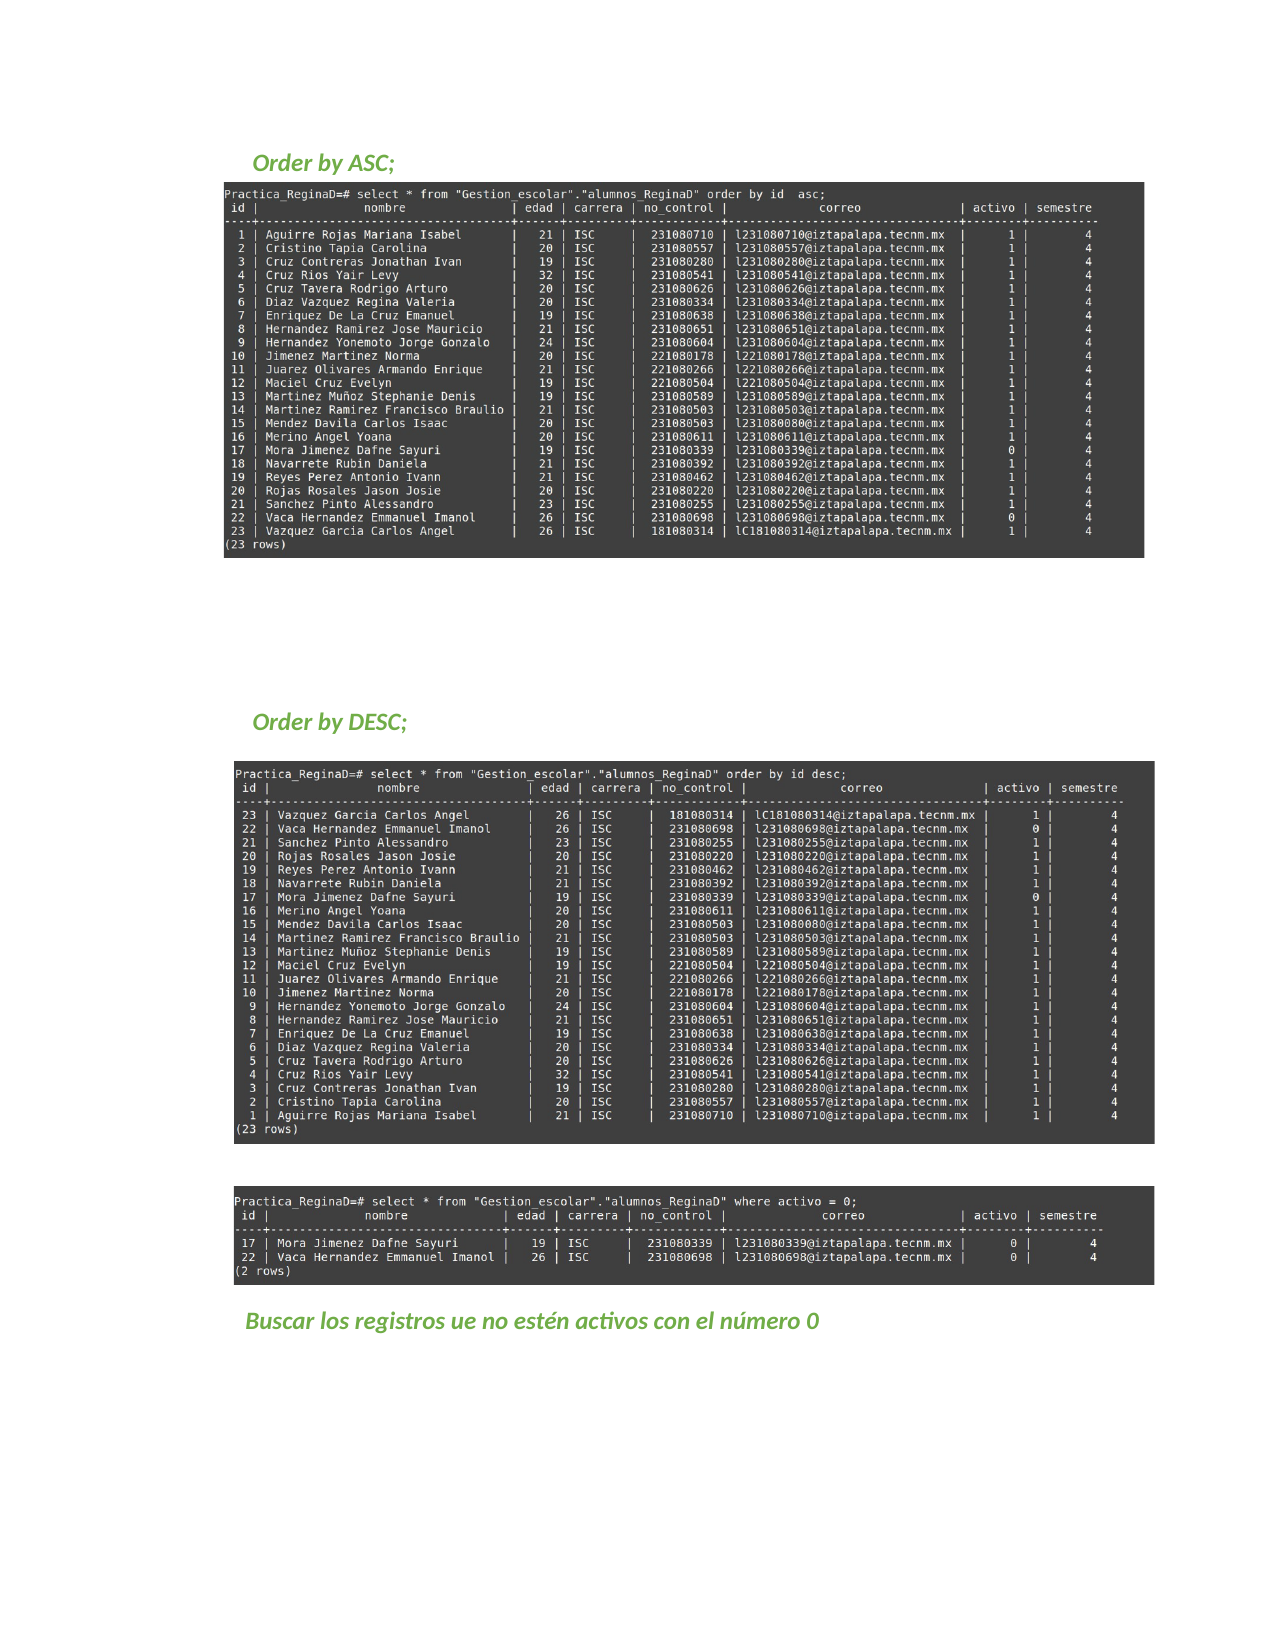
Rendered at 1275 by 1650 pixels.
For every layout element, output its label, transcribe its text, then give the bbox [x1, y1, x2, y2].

picture [223, 182, 1145, 558]
picture [233, 1186, 1155, 1285]
picture [234, 761, 1155, 1144]
list Order by DESC; [252, 706, 1098, 737]
list Order by ASC; [252, 148, 1098, 178]
